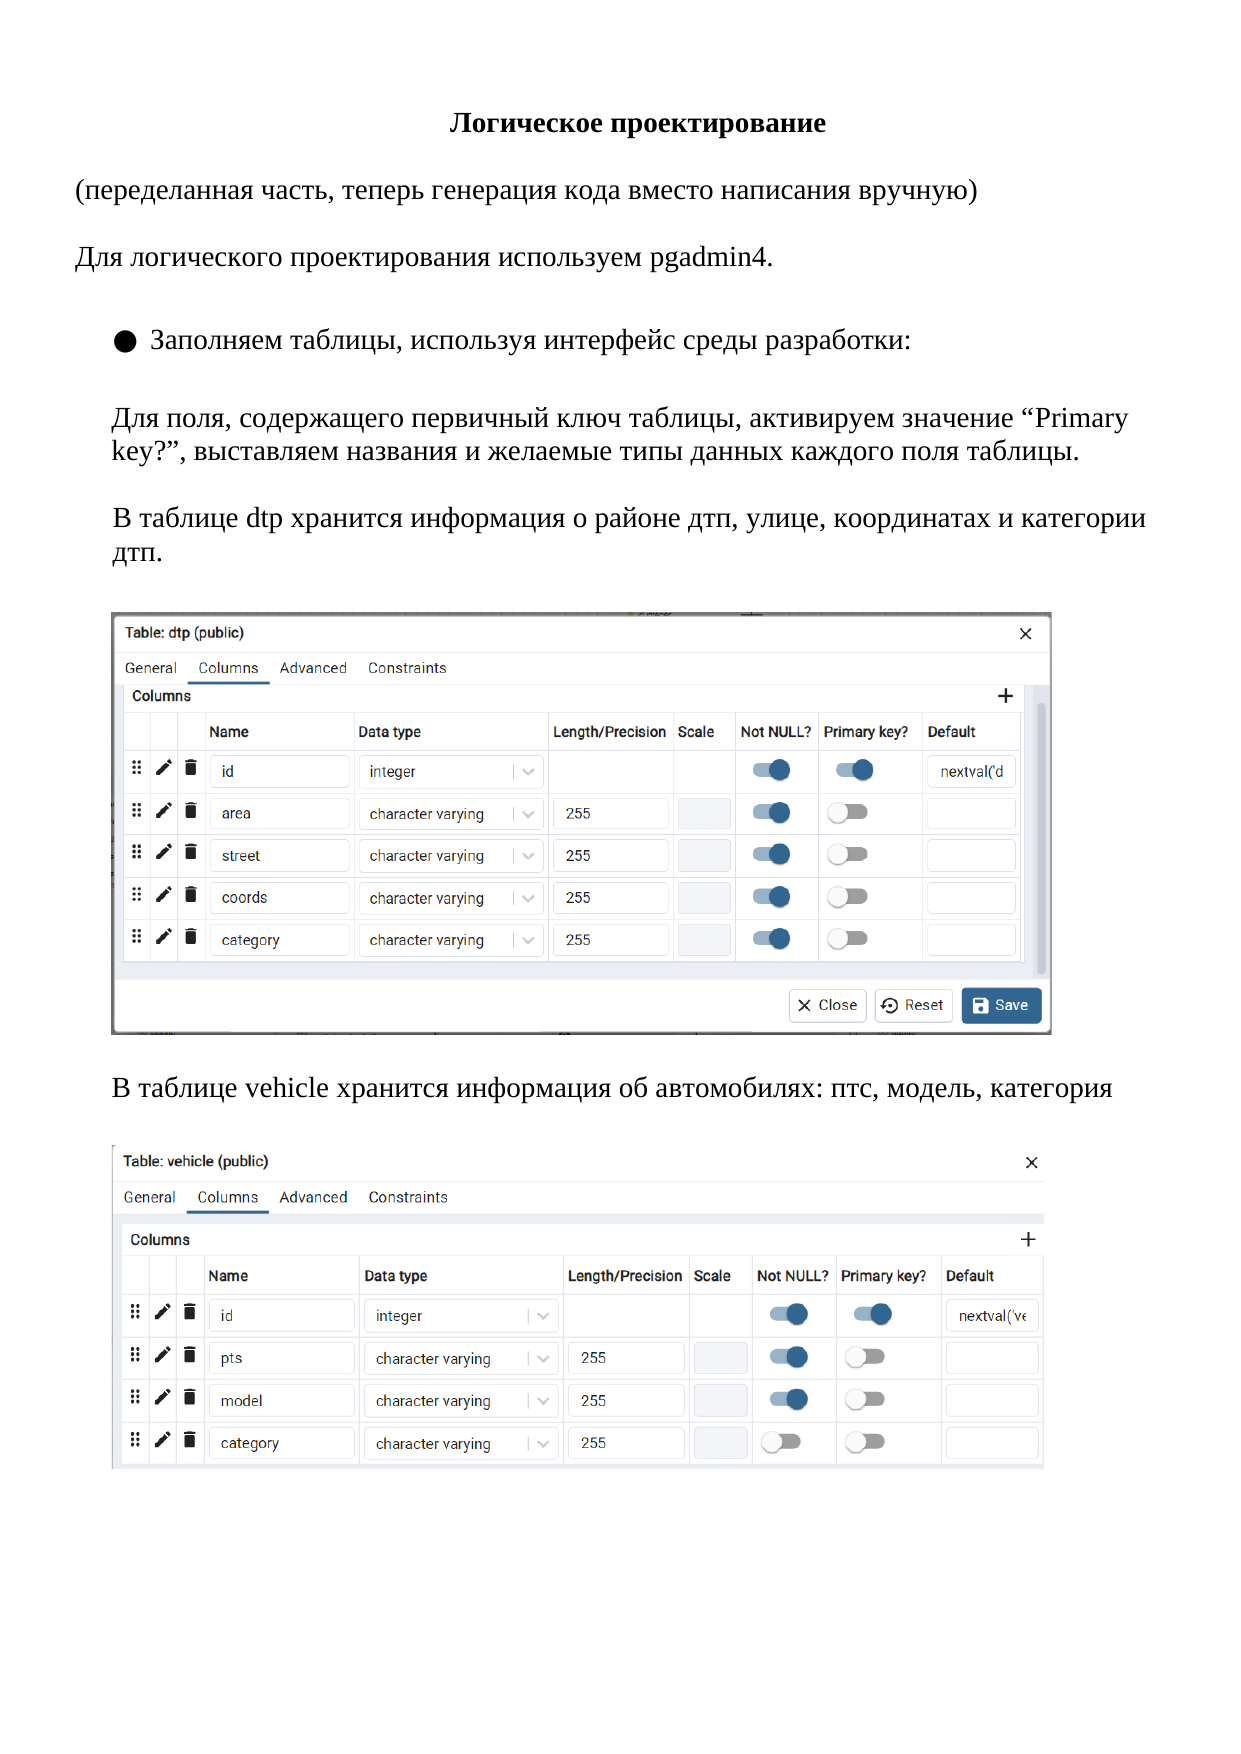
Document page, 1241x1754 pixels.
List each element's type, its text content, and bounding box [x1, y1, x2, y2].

text Для логического проектирования используем pgadmin4. [75, 239, 1165, 273]
text В таблице dtp хранится информация о районе дтп, улице, координатах и категории дтп. [112, 500, 1165, 567]
list Заполняем таблицы, используя интерфейс среды разработки: [112, 306, 1165, 366]
picture [111, 612, 1052, 1035]
text (переделанная часть, теперь генерация кода вместо написания вручную) [75, 172, 1165, 206]
text Логическое проектирование [375, 105, 1165, 139]
text Для поля, содержащего первичный ключ таблицы, активируем значение “Primary key?”, выставляем названия и желаемые типы данных каждого поля таблицы. [111, 400, 1165, 467]
text В таблице vehicle хранится информация об автомобилях: птс, модель, категория [75, 1071, 1165, 1104]
picture [111, 1145, 1045, 1469]
